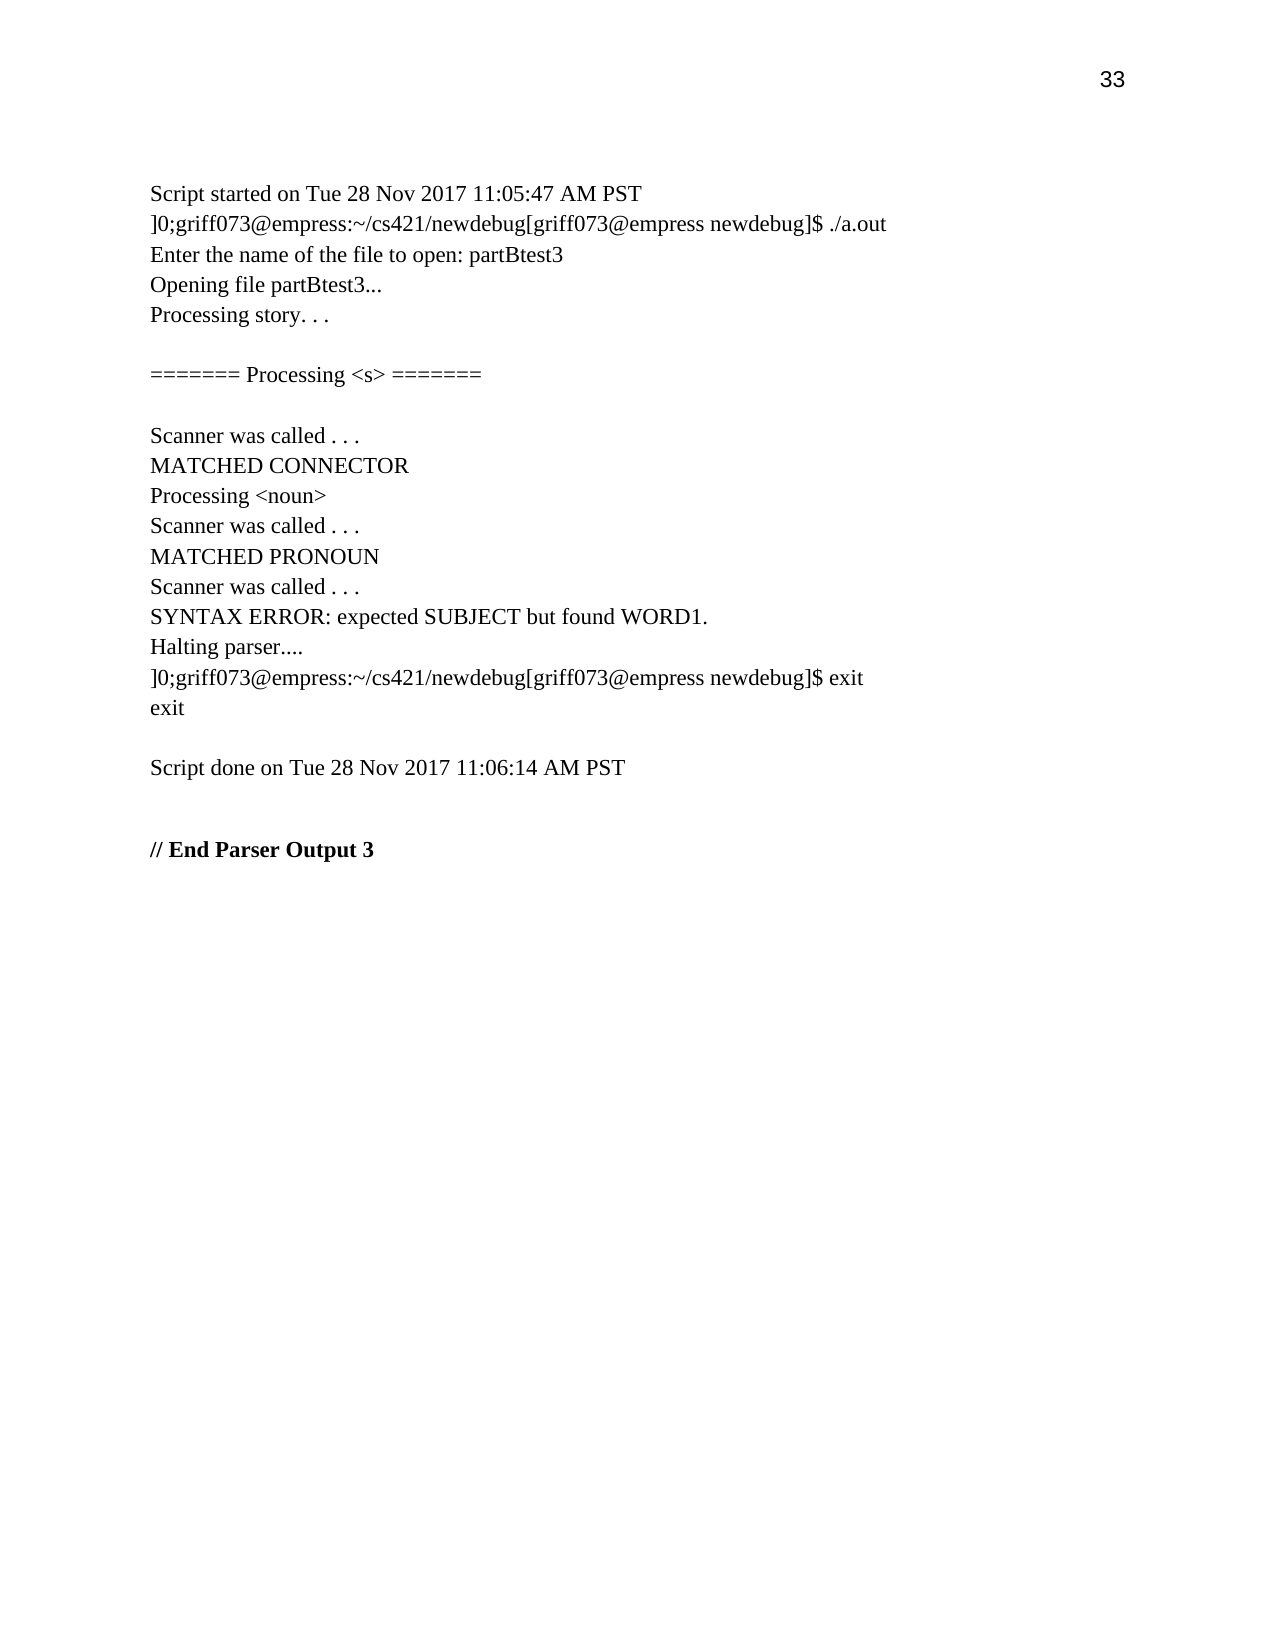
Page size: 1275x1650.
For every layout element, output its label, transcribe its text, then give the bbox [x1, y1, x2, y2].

text MATCHED PRONOUN [150, 543, 1125, 569]
text Opening file partBtest3... [150, 271, 1125, 297]
text Scanner was called . . . [150, 422, 1125, 448]
text Processing story. . . [150, 301, 1125, 327]
text MATCHED CONNECTOR [150, 452, 1125, 478]
text Enter the name of the file to open: partBtest3 [150, 241, 1125, 267]
text SYNTAX ERROR: expected SUBJECT but found WORD1. [150, 603, 1125, 629]
text ]0;griff073@empress:~/cs421/newdebug[griff073@empress newdebug]$ exit [150, 663, 1125, 690]
text Script started on Tue 28 Nov 2017 11:05:47 AM PST [150, 180, 1125, 207]
text Script done on Tue 28 Nov 2017 11:06:14 AM PST [150, 754, 1125, 781]
text ======= Processing <s> ======= [150, 361, 1125, 388]
text Scanner was called . . . [150, 512, 1125, 539]
text Halting parser.... [150, 633, 1125, 660]
text // End Parser Output 3 [150, 836, 1125, 862]
text Scanner was called . . . [150, 573, 1125, 599]
text exit [150, 694, 1125, 720]
text Processing <noun> [150, 482, 1125, 509]
text ]0;griff073@empress:~/cs421/newdebug[griff073@empress newdebug]$ ./a.out [150, 210, 1125, 237]
